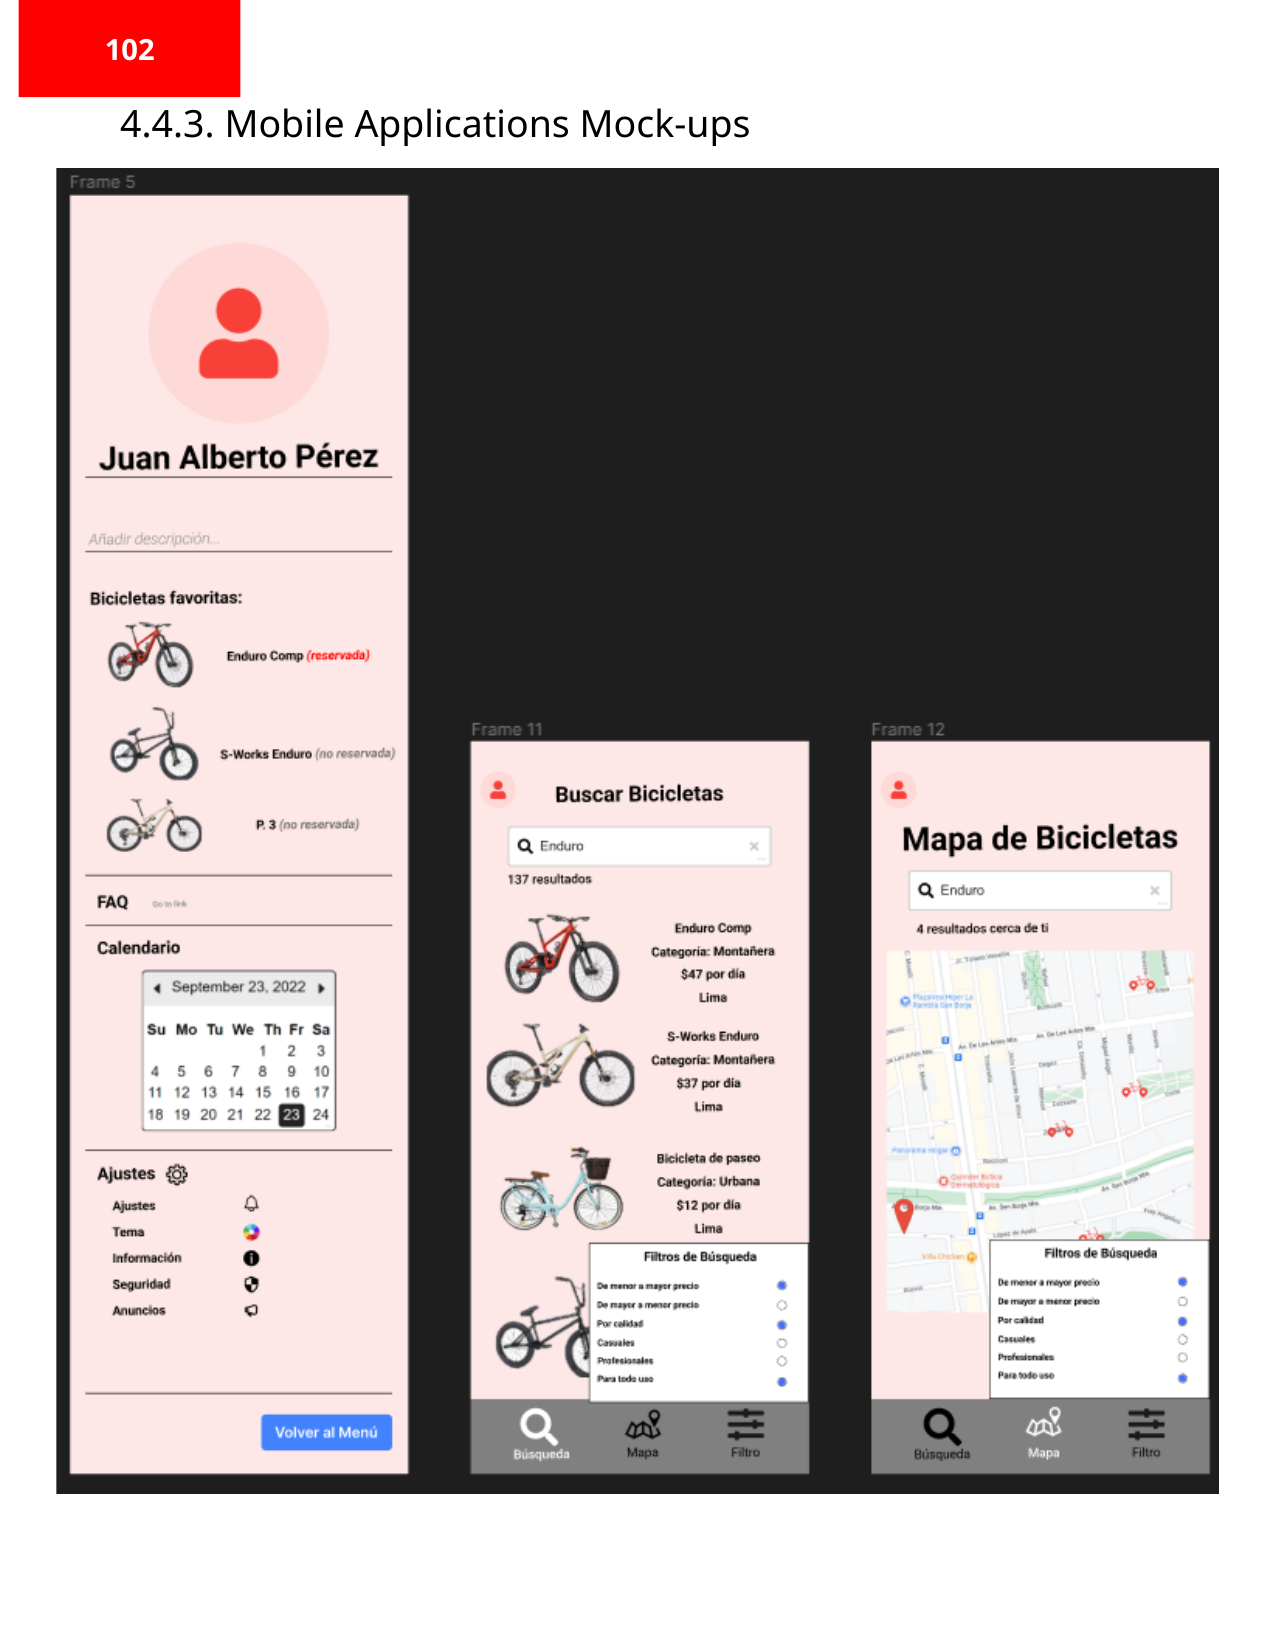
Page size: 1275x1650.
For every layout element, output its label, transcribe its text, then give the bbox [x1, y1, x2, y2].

subtitle Mobile Applications Mock-ups [120, 75, 1155, 148]
picture [56, 168, 1219, 1494]
